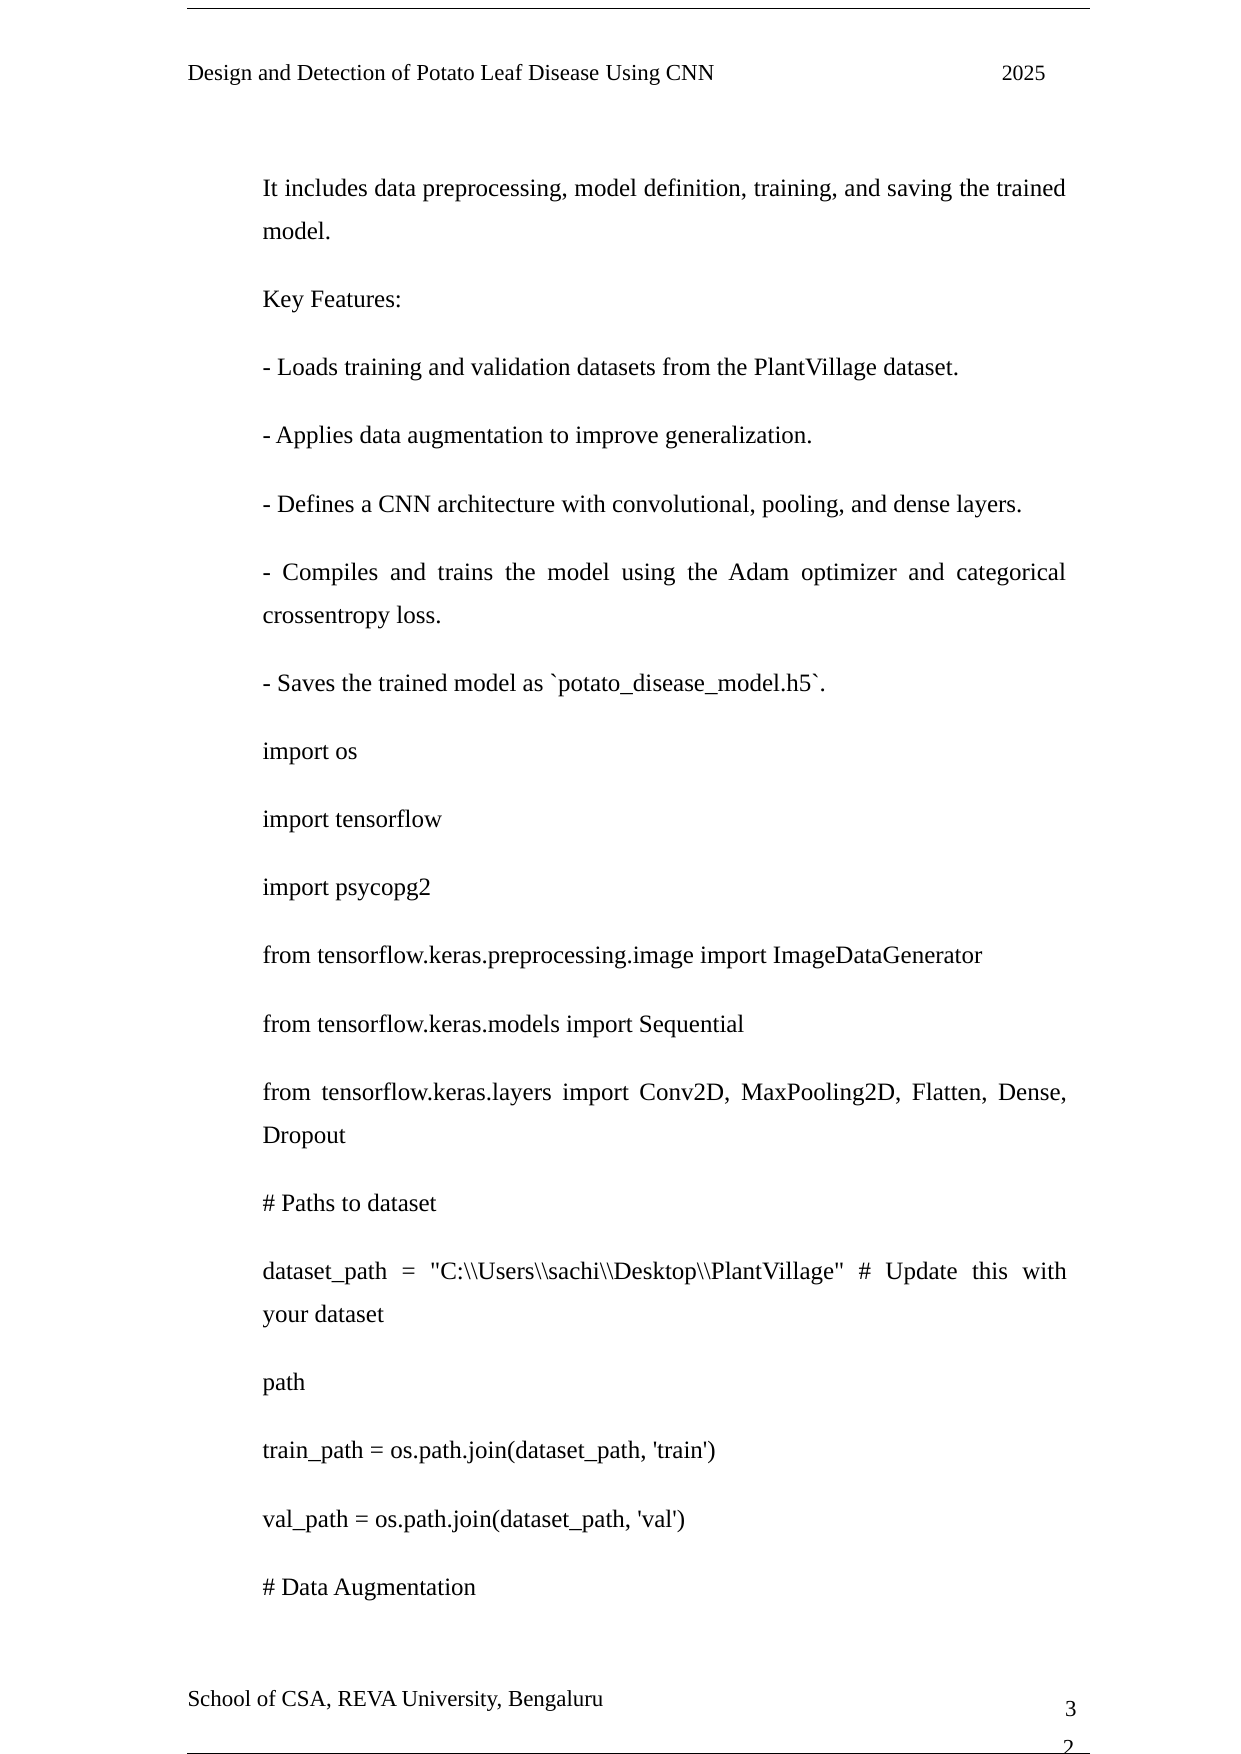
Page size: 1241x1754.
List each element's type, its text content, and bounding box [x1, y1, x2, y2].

text - Compiles and trains the model using the Adam optimizer and categorical crossentropy loss. [262, 557, 1067, 629]
text path [262, 1367, 1067, 1396]
text train_path = os.path.join(dataset_path, 'train') [262, 1436, 1067, 1464]
text Key Features: [262, 284, 1067, 313]
text - Loads training and validation datasets from the PlantVillage dataset. [262, 352, 1067, 381]
text # Data Augmentation [262, 1572, 1067, 1601]
text # Paths to dataset [262, 1188, 1067, 1217]
text val_path = os.path.join(dataset_path, 'val') [262, 1504, 1067, 1532]
text from tensorflow.keras.layers import Conv2D, MaxPooling2D, Flatten, Dense, Dropout [262, 1077, 1067, 1149]
text from tensorflow.keras.models import Sequential [262, 1009, 1067, 1037]
text It includes data preprocessing, model definition, training, and saving the trained model. [262, 173, 1067, 245]
text import psycopg2 [262, 872, 1067, 901]
text import os [262, 736, 1067, 765]
text - Defines a CNN architecture with convolutional, pooling, and dense layers. [262, 489, 1067, 517]
text - Applies data augmentation to improve generalization. [262, 421, 1067, 449]
text - Saves the trained model as `potato_disease_model.h5`. [262, 668, 1067, 697]
text from tensorflow.keras.preprocessing.image import ImageDataGenerator [262, 941, 1067, 969]
text import tensorflow [262, 804, 1067, 833]
text dataset_path = "C:\\Users\\sachi\\Desktop\\PlantVillage" # Update this with your dataset [262, 1256, 1067, 1328]
